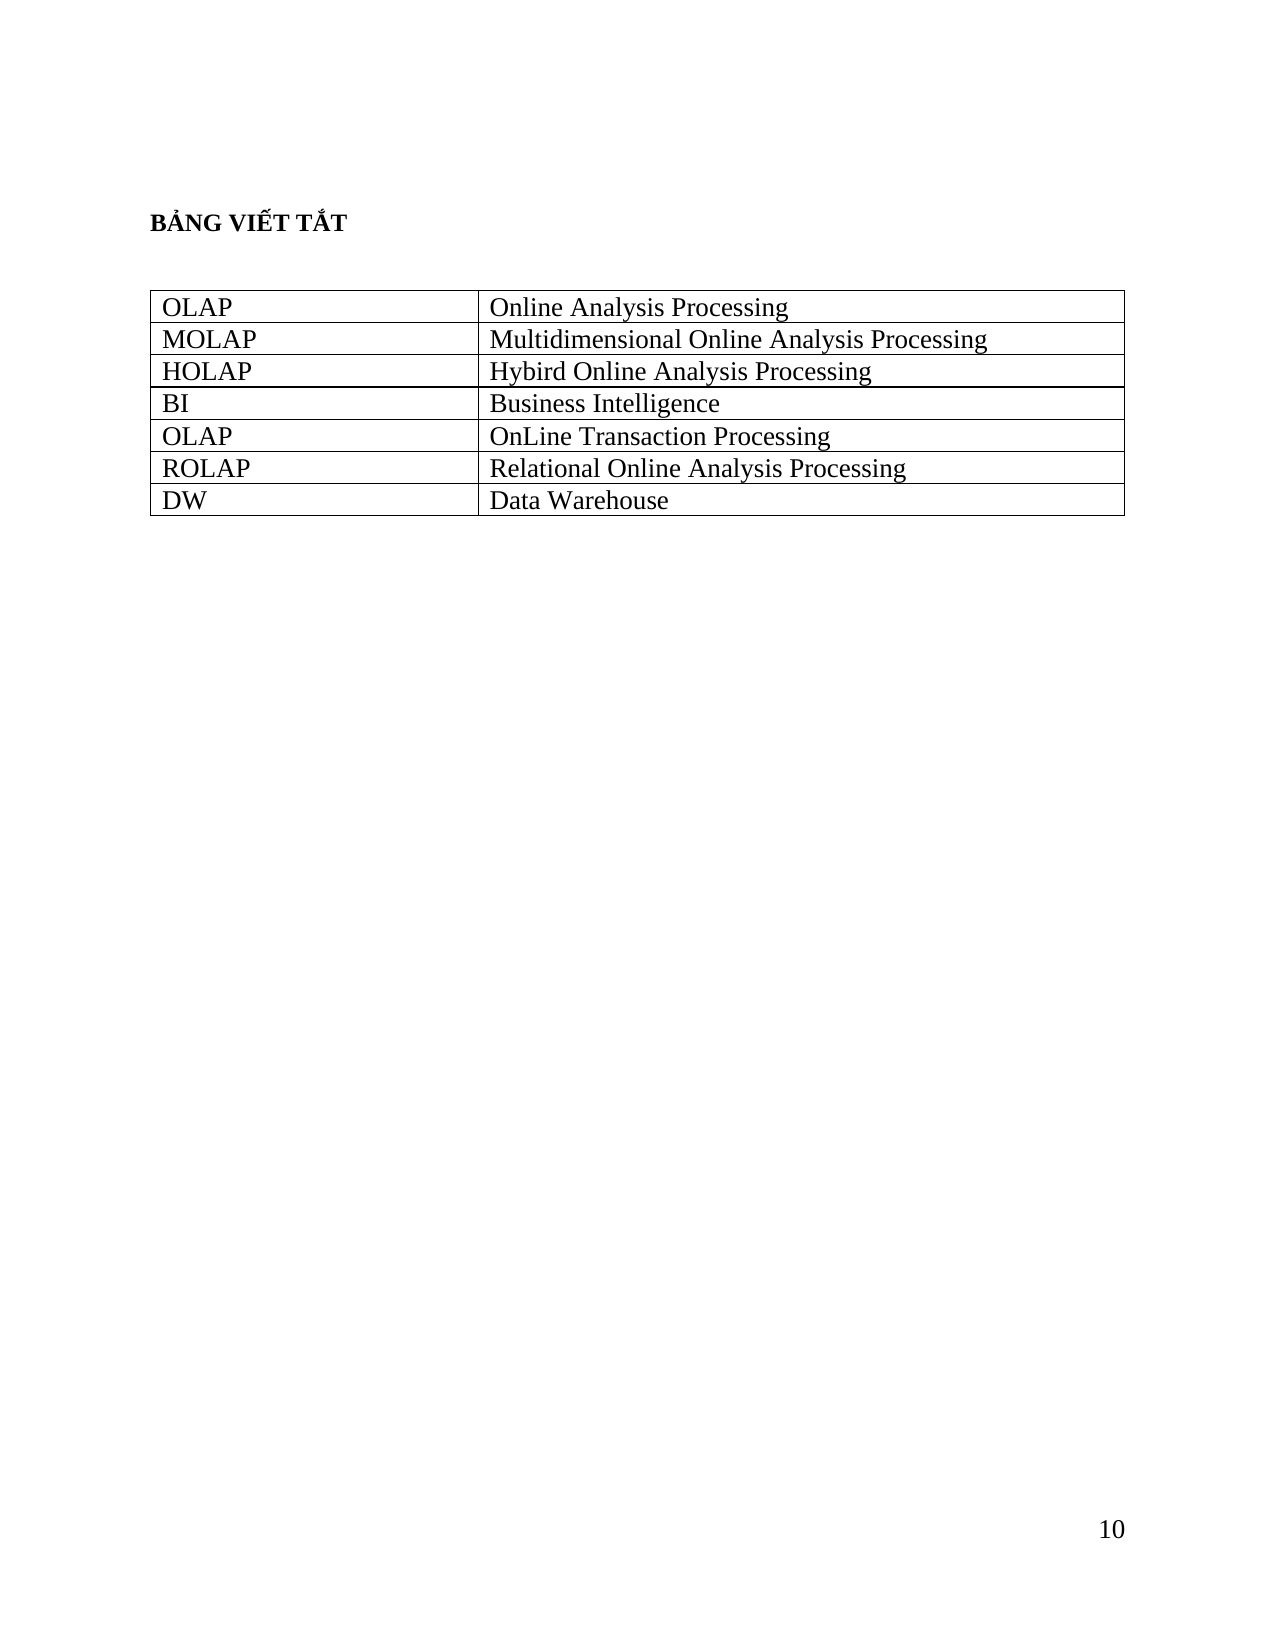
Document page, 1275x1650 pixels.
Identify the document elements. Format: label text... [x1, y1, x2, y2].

table_cell HOLAP [151, 355, 478, 386]
table_cell Hybird Online Analysis Processing [479, 355, 1124, 386]
table_cell DW [151, 484, 478, 515]
table_cell OLAP [151, 420, 478, 451]
table_cell BI [151, 388, 478, 418]
subtitle BẢNG VIẾT TẮT [150, 208, 1125, 237]
table_cell Multidimensional Online Analysis Processing [479, 323, 1124, 354]
table_cell OnLine Transaction Processing [479, 420, 1124, 451]
table_cell Data Warehouse [479, 484, 1124, 515]
table_cell Relational Online Analysis Processing [479, 452, 1124, 483]
table_cell MOLAP [151, 323, 478, 354]
table_cell ROLAP [151, 452, 478, 483]
table_header OLAP [151, 291, 478, 322]
table_header Online Analysis Processing [479, 291, 1124, 322]
table_cell Business Intelligence [479, 388, 1124, 418]
